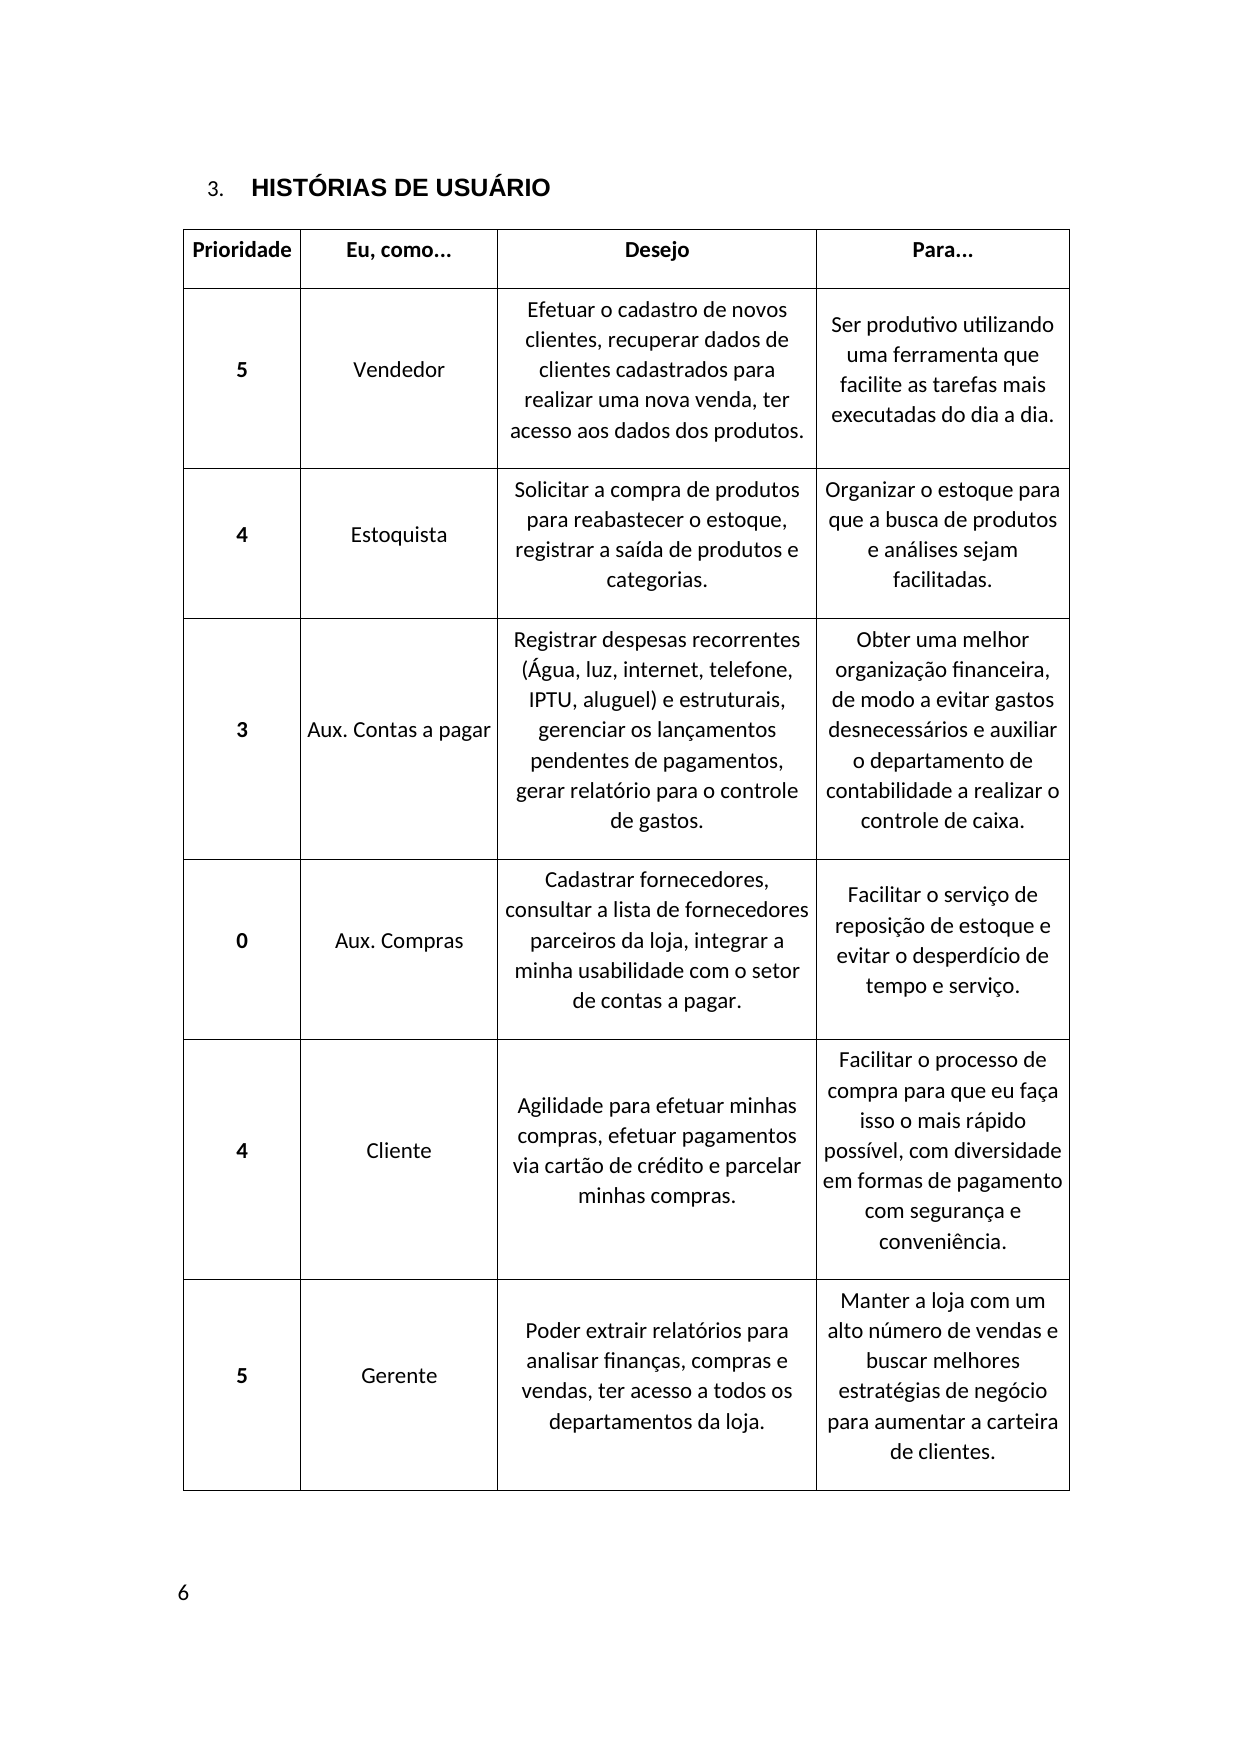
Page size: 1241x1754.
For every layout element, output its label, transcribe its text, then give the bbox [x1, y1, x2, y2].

table_cell 4 [184, 1040, 300, 1279]
table_header Eu, como... [301, 230, 497, 288]
table_cell Agilidade para efetuar minhas compras, efetuar pagamentos via cartão de crédito e parcelar minhas compras. [498, 1040, 816, 1279]
table_cell Facilitar o serviço de reposição de estoque e evitar o desperdício de tempo e serviço. [817, 860, 1069, 1039]
table_cell Ser produtivo utilizando uma ferramenta que facilite as tarefas mais executadas do dia a dia. [817, 289, 1069, 468]
table_cell Obter uma melhor organização financeira, de modo a evitar gastos desnecessários e auxiliar o departamento de contabilidade a realizar o controle de caixa. [817, 619, 1069, 859]
table_header Prioridade [184, 230, 300, 288]
table_cell 3 [184, 619, 300, 859]
table_cell Estoquista [301, 469, 497, 618]
table_header Para... [817, 230, 1069, 288]
table_cell Organizar o estoque para que a busca de produtos e análises sejam facilitadas. [817, 469, 1069, 618]
table_cell 5 [184, 289, 300, 468]
table_cell Aux. Contas a pagar [301, 619, 497, 859]
table_cell 4 [184, 469, 300, 618]
table_cell Manter a loja com um alto número de vendas e buscar melhores estratégias de negócio para aumentar a carteira de clientes. [817, 1280, 1069, 1489]
table_cell Poder extrair relatórios para analisar finanças, compras e vendas, ter acesso a todos os departamentos da loja. [498, 1280, 816, 1489]
table_cell Efetuar o cadastro de novos clientes, recuperar dados de clientes cadastrados para realizar uma nova venda, ter acesso aos dados dos produtos. [498, 289, 816, 468]
table_cell Facilitar o processo de compra para que eu faça isso o mais rápido possível, com diversidade em formas de pagamento com segurança e conveniência. [817, 1040, 1069, 1279]
table_cell 0 [184, 860, 300, 1039]
table_cell Aux. Compras [301, 860, 497, 1039]
table_cell Vendedor [301, 289, 497, 468]
table_cell Cliente [301, 1040, 497, 1279]
table_cell 5 [184, 1280, 300, 1489]
table_cell Gerente [301, 1280, 497, 1489]
table_cell Cadastrar fornecedores, consultar a lista de fornecedores parceiros da loja, integrar a minha usabilidade com o setor de contas a pagar. [498, 860, 816, 1039]
table_header Desejo [498, 230, 816, 288]
table_cell Registrar despesas recorrentes (Água, luz, internet, telefone, IPTU, aluguel) e estruturais, gerenciar os lançamentos pendentes de pagamentos, gerar relatório para o controle de gastos. [498, 619, 816, 859]
table_cell Solicitar a compra de produtos para reabastecer o estoque, registrar a saída de produtos e categorias. [498, 469, 816, 618]
subtitle HISTÓRIAS DE USUÁRIO [177, 173, 1063, 202]
